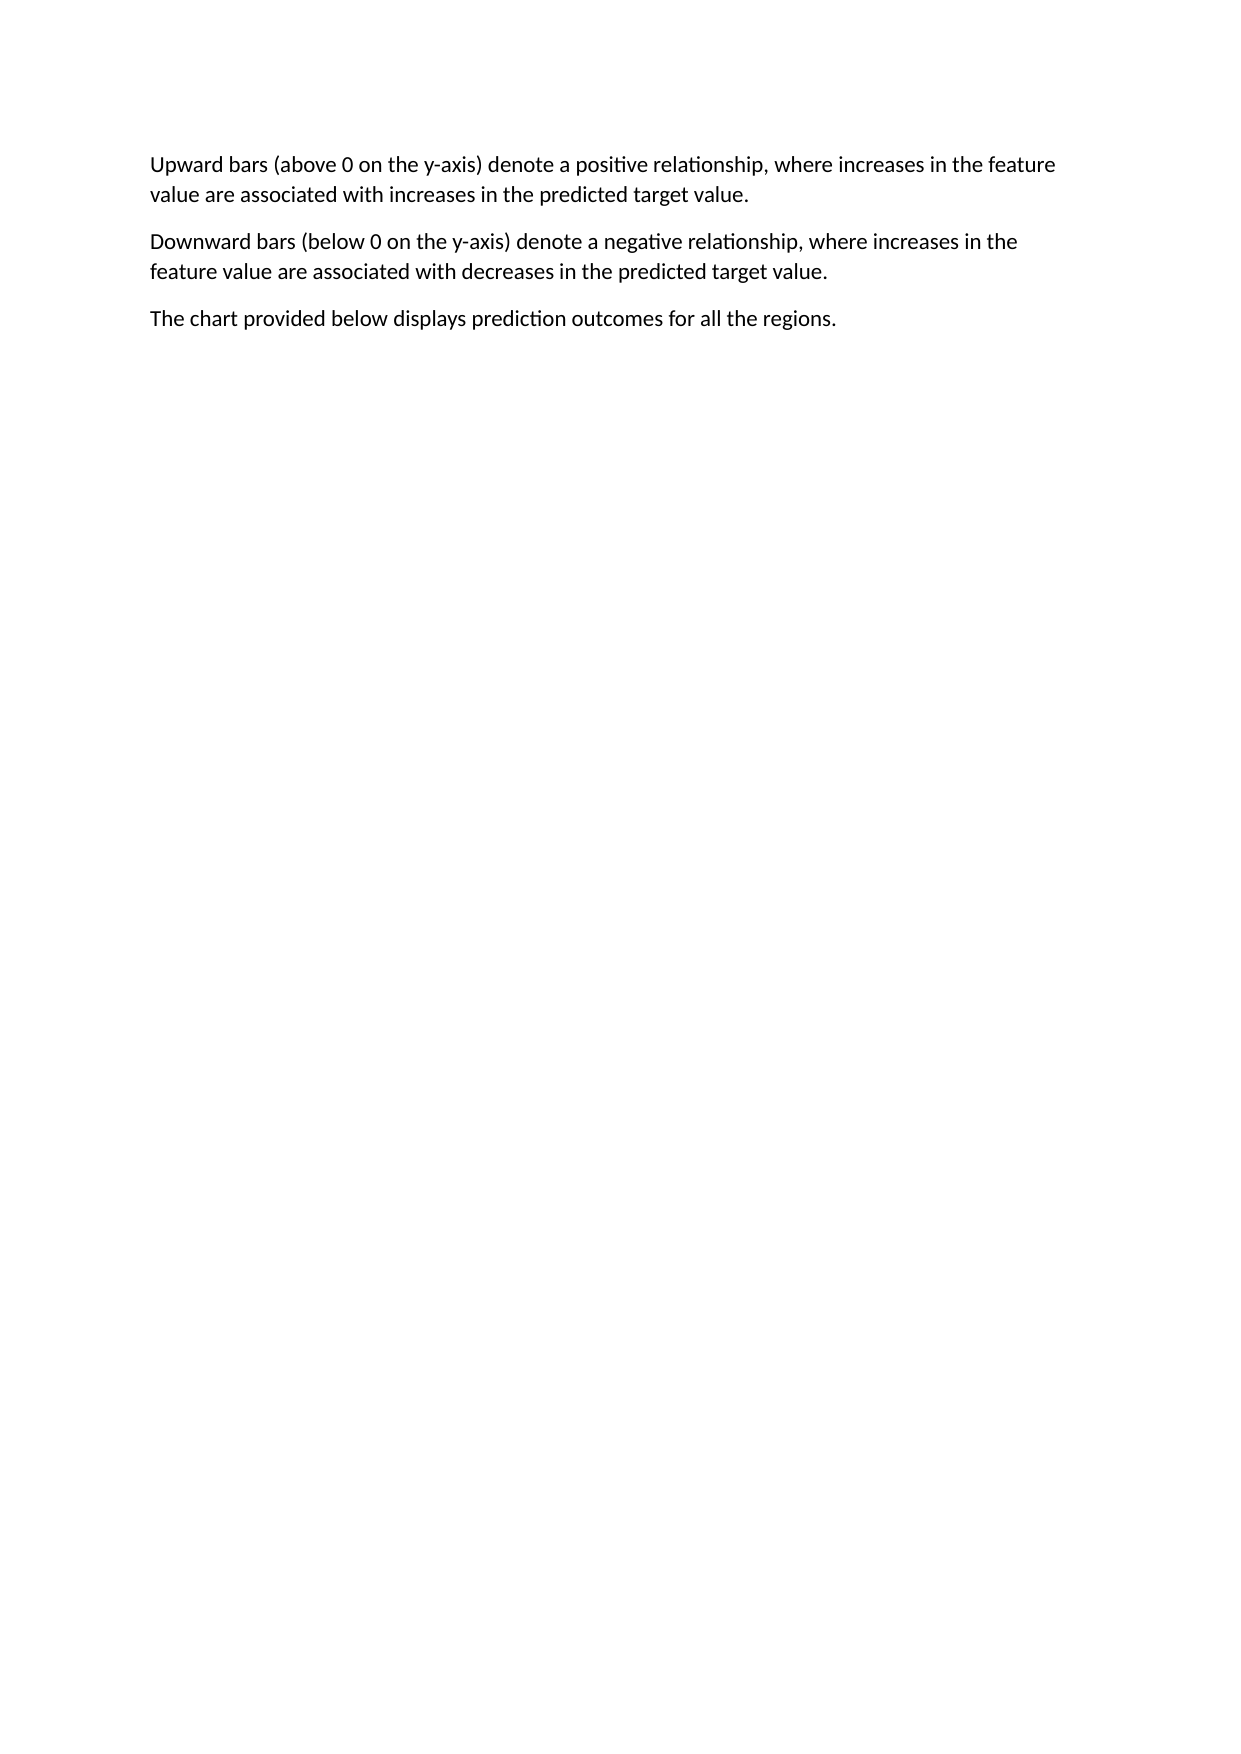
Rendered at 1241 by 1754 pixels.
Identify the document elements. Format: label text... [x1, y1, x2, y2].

text Upward bars (above 0 on the y-axis) denote a positive relationship, where increases in the feature value are associated with increases in the predicted target value. [150, 150, 1090, 208]
text The chart provided below displays prediction outcomes for all the regions. [150, 304, 1090, 332]
text Downward bars (below 0 on the y-axis) denote a negative relationship, where increases in the feature value are associated with decreases in the predicted target value. [150, 227, 1090, 285]
